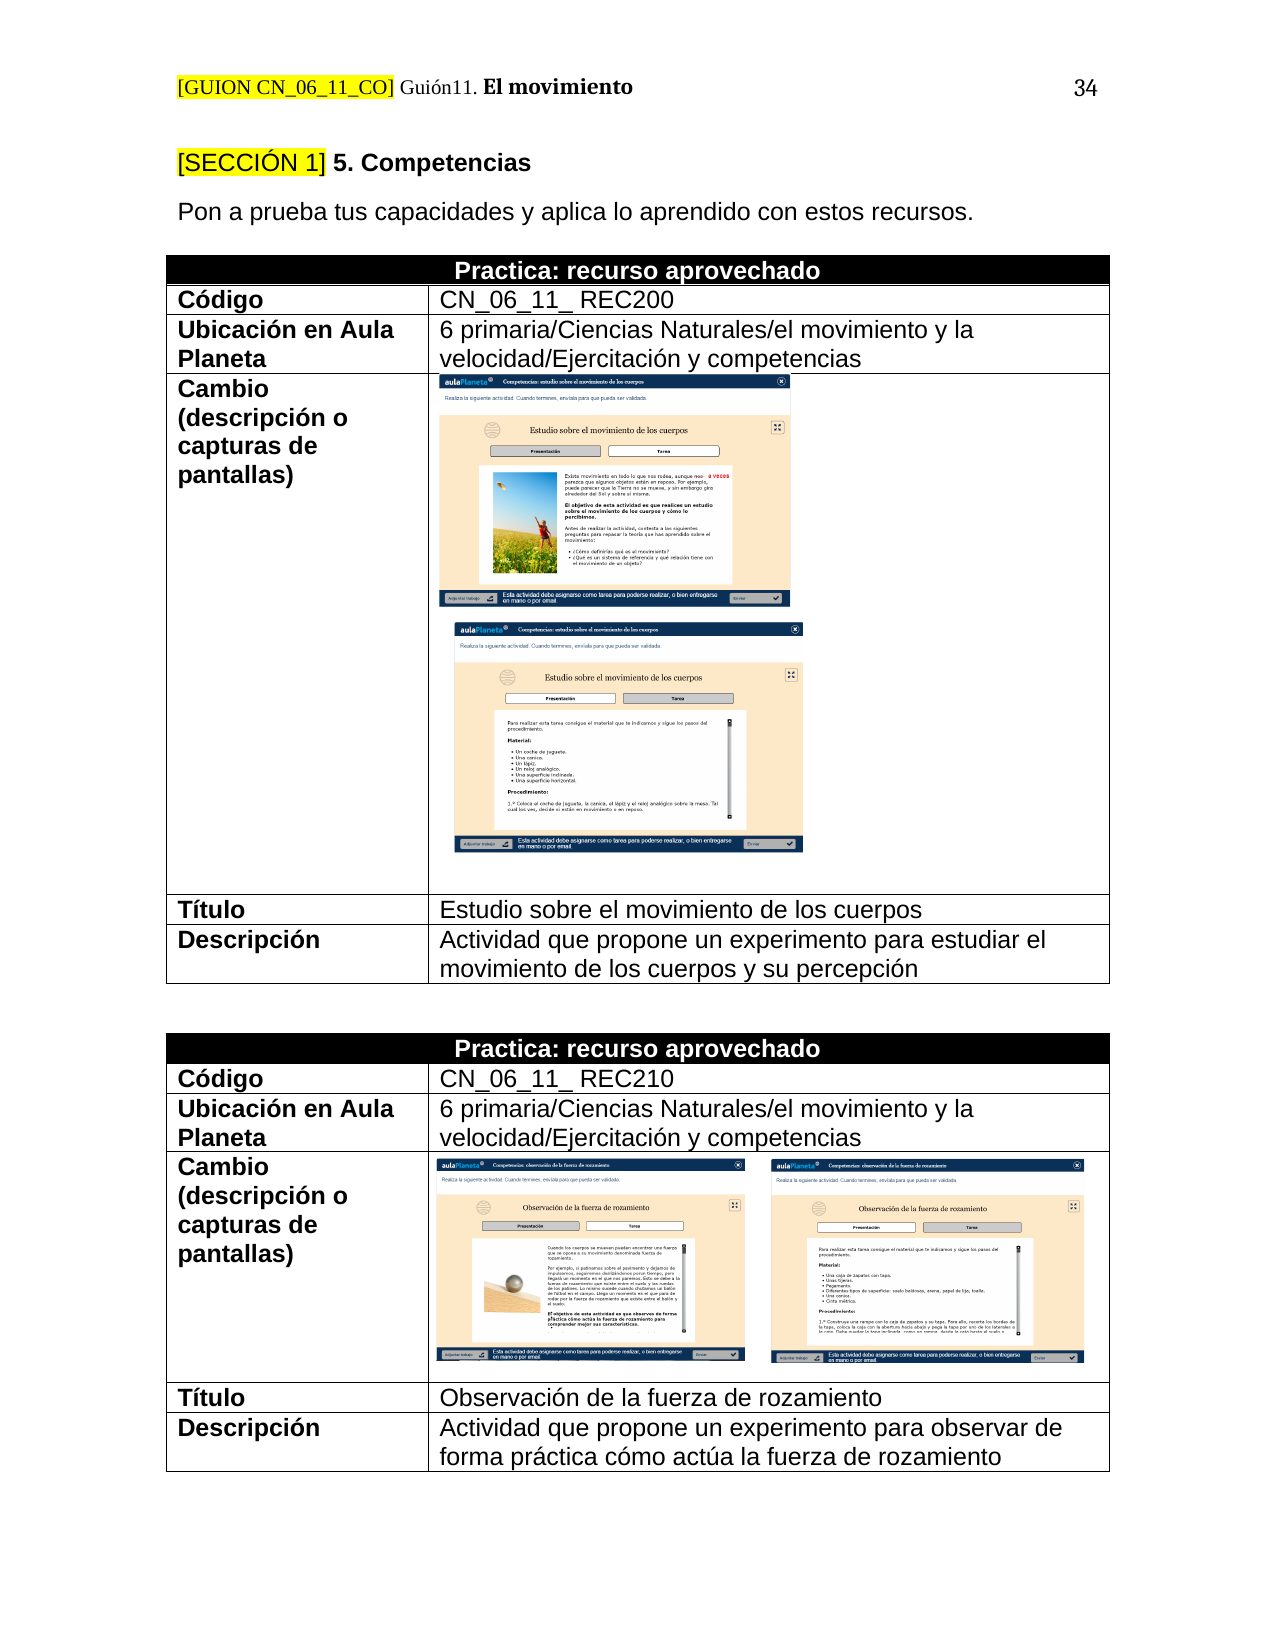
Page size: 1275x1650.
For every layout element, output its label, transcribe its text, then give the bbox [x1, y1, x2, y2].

text Pon a prueba tus capacidades y aplica lo aprendido con estos recursos. [177, 197, 1098, 226]
table_cell Actividad que propone un experimento para observar de forma práctica cómo actúa la fuerza de rozamiento [429, 1413, 1109, 1471]
table_header Practica: recurso aprovechado [167, 256, 1109, 284]
picture [770, 1158, 1085, 1363]
picture [439, 373, 791, 607]
table_cell Cambio (descripción o capturas de pantallas) [167, 1152, 428, 1382]
table_cell 6 primaria/Ciencias Naturales/el movimiento y la velocidad/Ejercitación y competencias [429, 1094, 1109, 1151]
table_cell 6 primaria/Ciencias Naturales/el movimiento y la velocidad/Ejercitación y competencias [429, 315, 1109, 373]
table_cell Título [167, 1383, 428, 1412]
table_cell Observación de la fuerza de rozamiento [429, 1383, 1109, 1412]
table_cell Actividad que propone un experimento para estudiar el movimiento de los cuerpos y su percepción [429, 925, 1109, 982]
table_cell CN_06_11_ REC210 [429, 1064, 1109, 1093]
table_cell Descripción [167, 925, 428, 982]
table_cell Descripción [167, 1413, 428, 1471]
table_cell Cambio (descripción o capturas de pantallas) [167, 374, 428, 894]
table_cell [429, 374, 1109, 894]
table_cell Ubicación en Aula Planeta [167, 1094, 428, 1151]
table_cell Ubicación en Aula Planeta [167, 315, 428, 373]
table_cell Estudio sobre el movimiento de los cuerpos [429, 895, 1109, 924]
picture [436, 1157, 745, 1361]
table_cell Código [167, 1064, 428, 1093]
text [SECCIÓN 1] 5. Competencias [326, 148, 1098, 176]
table_header Practica: recurso aprovechado [167, 1034, 1109, 1063]
table_cell [429, 1152, 1109, 1382]
table_cell Título [167, 895, 428, 924]
table_cell CN_06_11_ REC200 [429, 286, 1109, 314]
table_cell Código [167, 286, 428, 314]
picture [453, 622, 803, 854]
